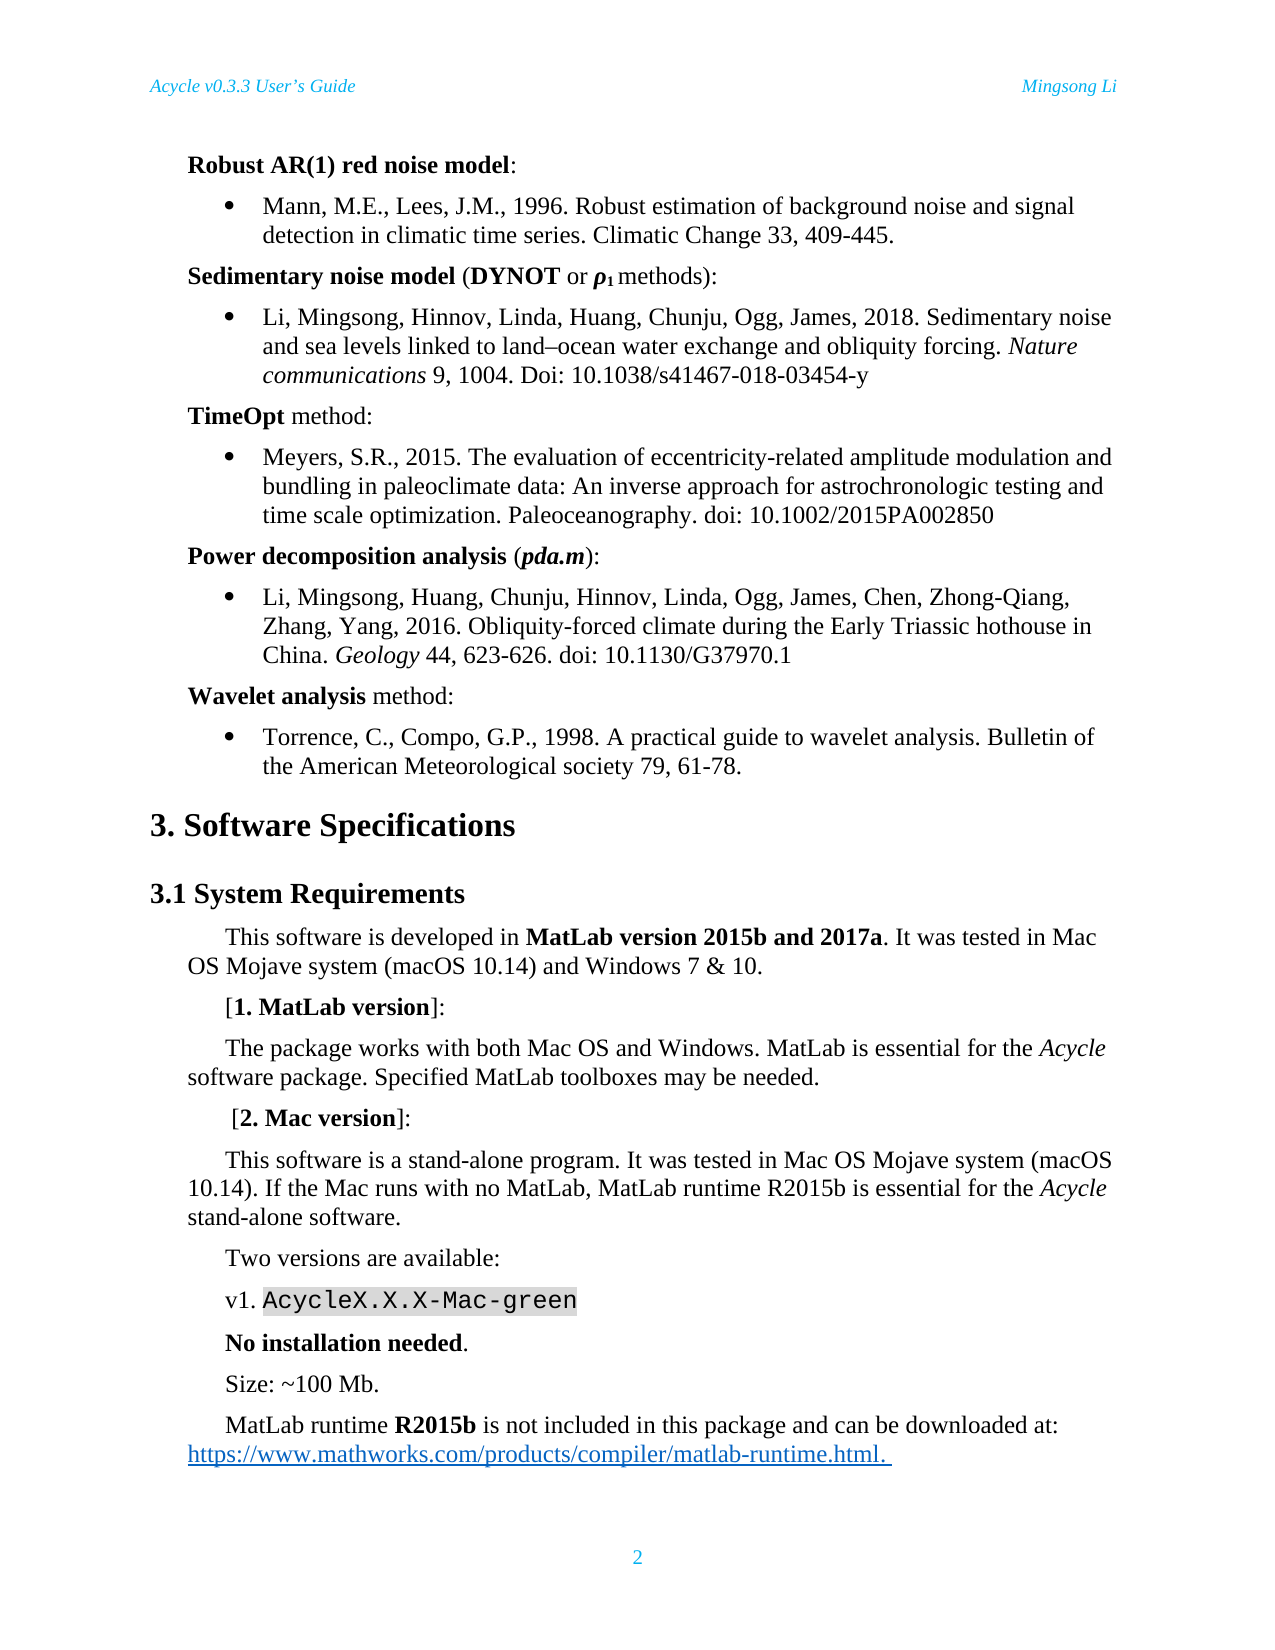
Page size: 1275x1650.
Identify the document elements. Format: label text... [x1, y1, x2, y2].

list Mann, M.E., Lees, J.M., 1996. Robust estimation of background noise and signal detection in climatic time series. Climatic Change 33, 409-445. [225, 191, 1125, 249]
text No installation needed. [187, 1328, 1125, 1357]
text Two versions are available: [187, 1243, 1125, 1272]
picture [151, 82, 157, 90]
text Sedimentary noise model (DYNOT or ρ1 methods): [187, 261, 1125, 290]
text Wavelet analysis method: [187, 681, 1125, 710]
text Robust AR(1) red noise model: [187, 150, 1125, 179]
text [2. Mac version]: [187, 1103, 1125, 1132]
text The package works with both Mac OS and Windows. MatLab is essential for the Acycle software package. Specified MatLab toolboxes may be needed. [187, 1033, 1125, 1091]
text This software is developed in MatLab version 2015b and 2017a. It was tested in Mac OS Mojave system (macOS 10.14) and Windows 7 & 10. [187, 922, 1125, 980]
text This software is a stand-alone program. It was tested in Mac OS Mojave system (macOS 10.14). If the Mac runs with no MatLab, MatLab runtime R2015b is essential for the Acycle stand-alone software. [187, 1145, 1125, 1231]
list Torrence, C., Compo, G.P., 1998. A practical guide to wavelet analysis. Bulletin of the American Meteorological society 79, 61-78. [225, 722, 1125, 780]
text Size: ~100 Mb. [187, 1369, 1125, 1398]
list Li, Mingsong, Huang, Chunju, Hinnov, Linda, Ogg, James, Chen, Zhong-Qiang, Zhang, Yang, 2016. Obliquity-forced climate during the Early Triassic hothouse in China. Geology 44, 623-626. doi: 10.1130/G37970.1 [225, 582, 1125, 669]
text TimeOpt method: [187, 401, 1125, 430]
subtitle 3. Software Specifications [150, 805, 1125, 843]
text Power decomposition analysis (pda.m): [187, 541, 1125, 570]
subtitle 3.1 System Requirements [150, 876, 1125, 910]
text v1. AcycleX.X.X-Mac-green [187, 1285, 1125, 1316]
list Li, Mingsong, Hinnov, Linda, Huang, Chunju, Ogg, James, 2018. Sedimentary noise and sea levels linked to land–ocean water exchange and obliquity forcing. Nature communications 9, 1004. Doi: 10.1038/s41467-018-03454-y [225, 302, 1125, 389]
list Meyers, S.R., 2015. The evaluation of eccentricity‐related amplitude modulation and bundling in paleoclimate data: An inverse approach for astrochronologic testing and time scale optimization. Paleoceanography. doi: 10.1002/2015PA002850 [225, 442, 1125, 529]
text MatLab runtime R2015b is not included in this package and can be downloaded at: https://www.mathworks.com/products/compiler/matlab-runtime.html. [187, 1411, 1125, 1468]
text [1. MatLab version]: [187, 992, 1125, 1021]
